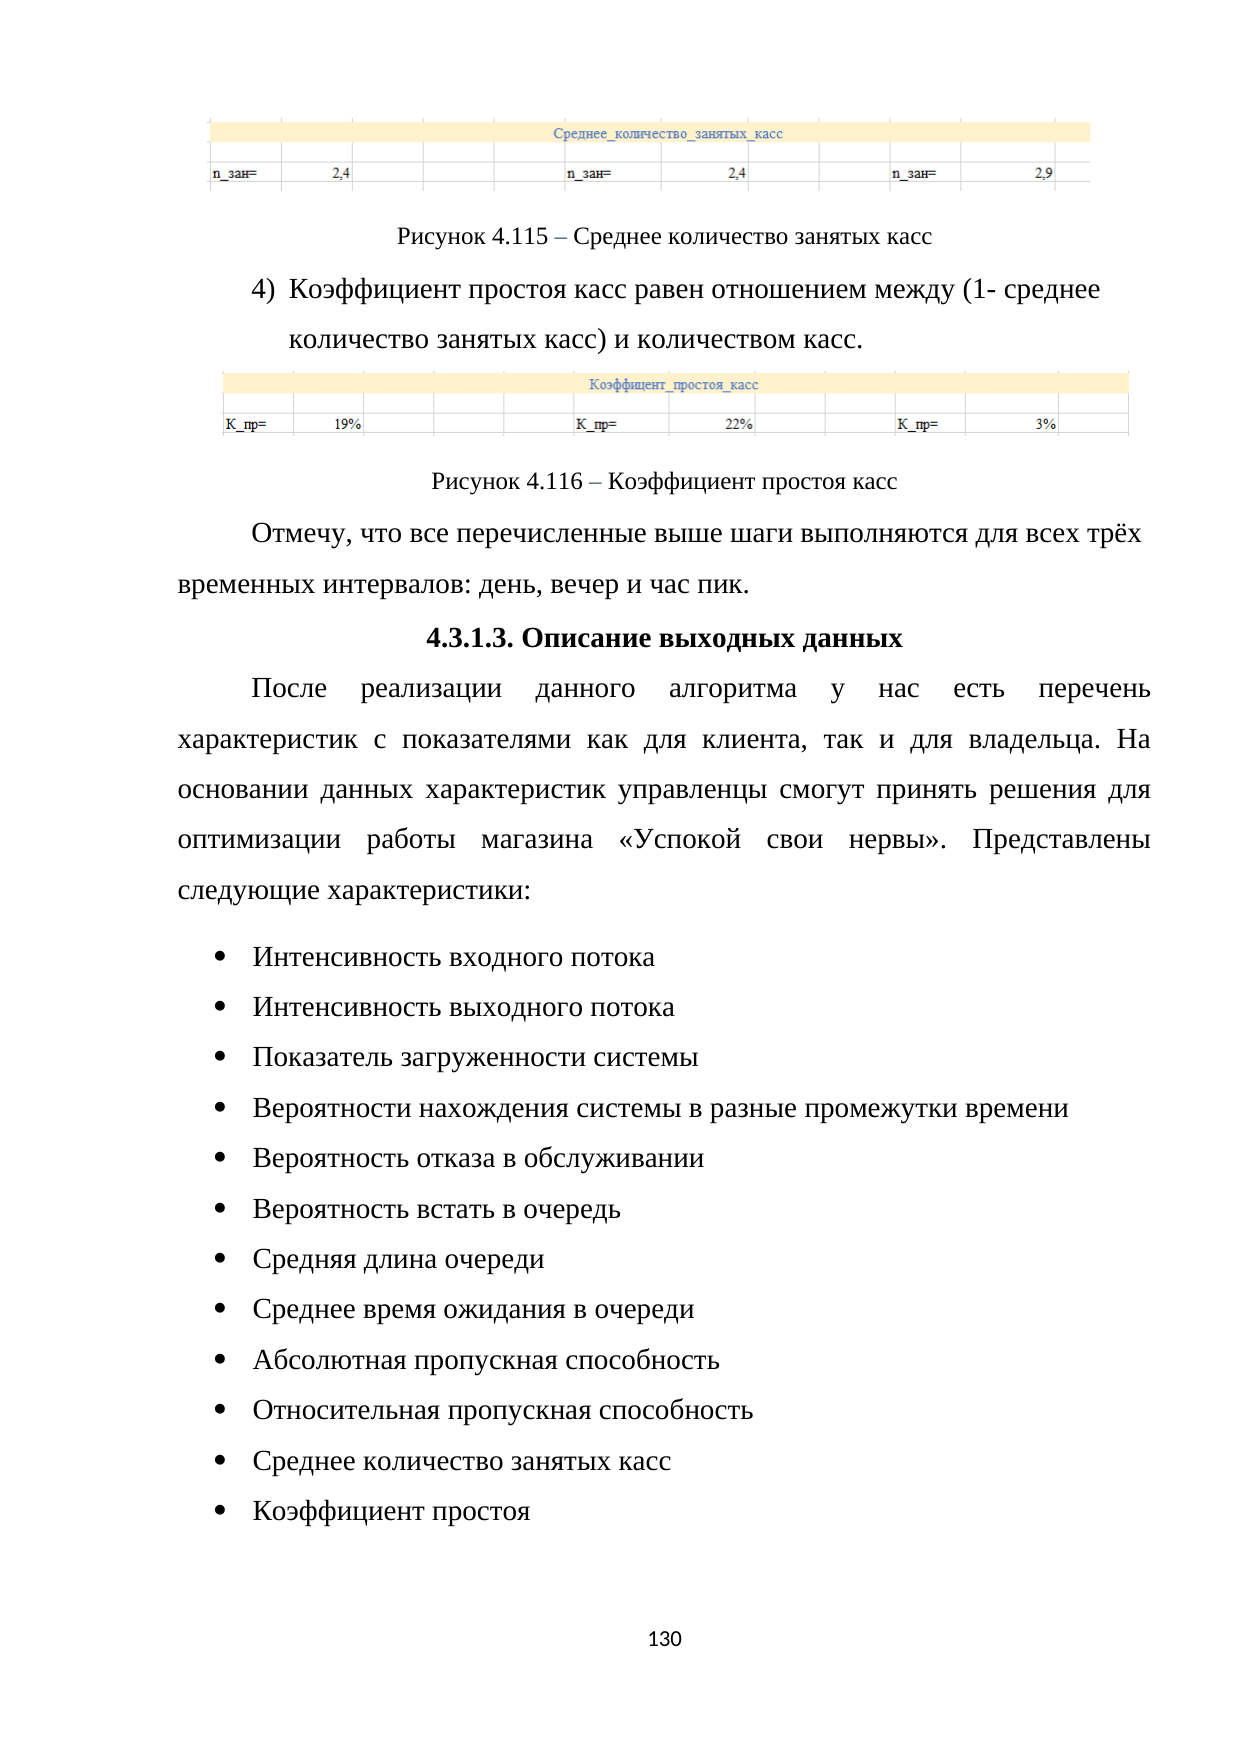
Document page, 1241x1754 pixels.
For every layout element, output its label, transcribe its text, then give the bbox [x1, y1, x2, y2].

picture [221, 371, 1129, 436]
list Вероятность встать в очередь [215, 1191, 1152, 1224]
list Относительная пропускная способность [215, 1392, 1152, 1426]
picture [206, 118, 1091, 191]
list Вероятность отказа в обслуживании [215, 1140, 1152, 1174]
list Коэффициент простоя [215, 1493, 1152, 1527]
subtitle 4.3.1.3. Описание выходных данных [177, 620, 1152, 654]
list Абсолютная пропускная способность [215, 1342, 1152, 1376]
list Средняя длина очереди [215, 1241, 1152, 1275]
list Среднее количество занятых касс [215, 1443, 1152, 1477]
list Среднее время ожидания в очереди [215, 1292, 1152, 1325]
list Вероятности нахождения системы в разные промежутки времени [215, 1090, 1152, 1124]
text После реализации данного алгоритма у нас есть перечень характеристик с показателями как для клиента, так и для владельца. На основании данных характеристик управленцы смогут принять решения для оптимизации работы магазина «Успокой свои нервы». Представлены следующие характеристики: [177, 671, 1152, 905]
text Отмечу, что все перечисленные выше шаги выполняются для всех трёх временных интервалов: день, вечер и час пик. [177, 515, 1152, 599]
list Показатель загруженности системы [215, 1039, 1152, 1073]
list Интенсивность входного потока [215, 939, 1152, 972]
list Коэффициент простоя касс равен отношением между (1- среднее количество занятых касс) и количеством касс. [251, 271, 1152, 355]
list Интенсивность выходного потока [215, 989, 1152, 1023]
